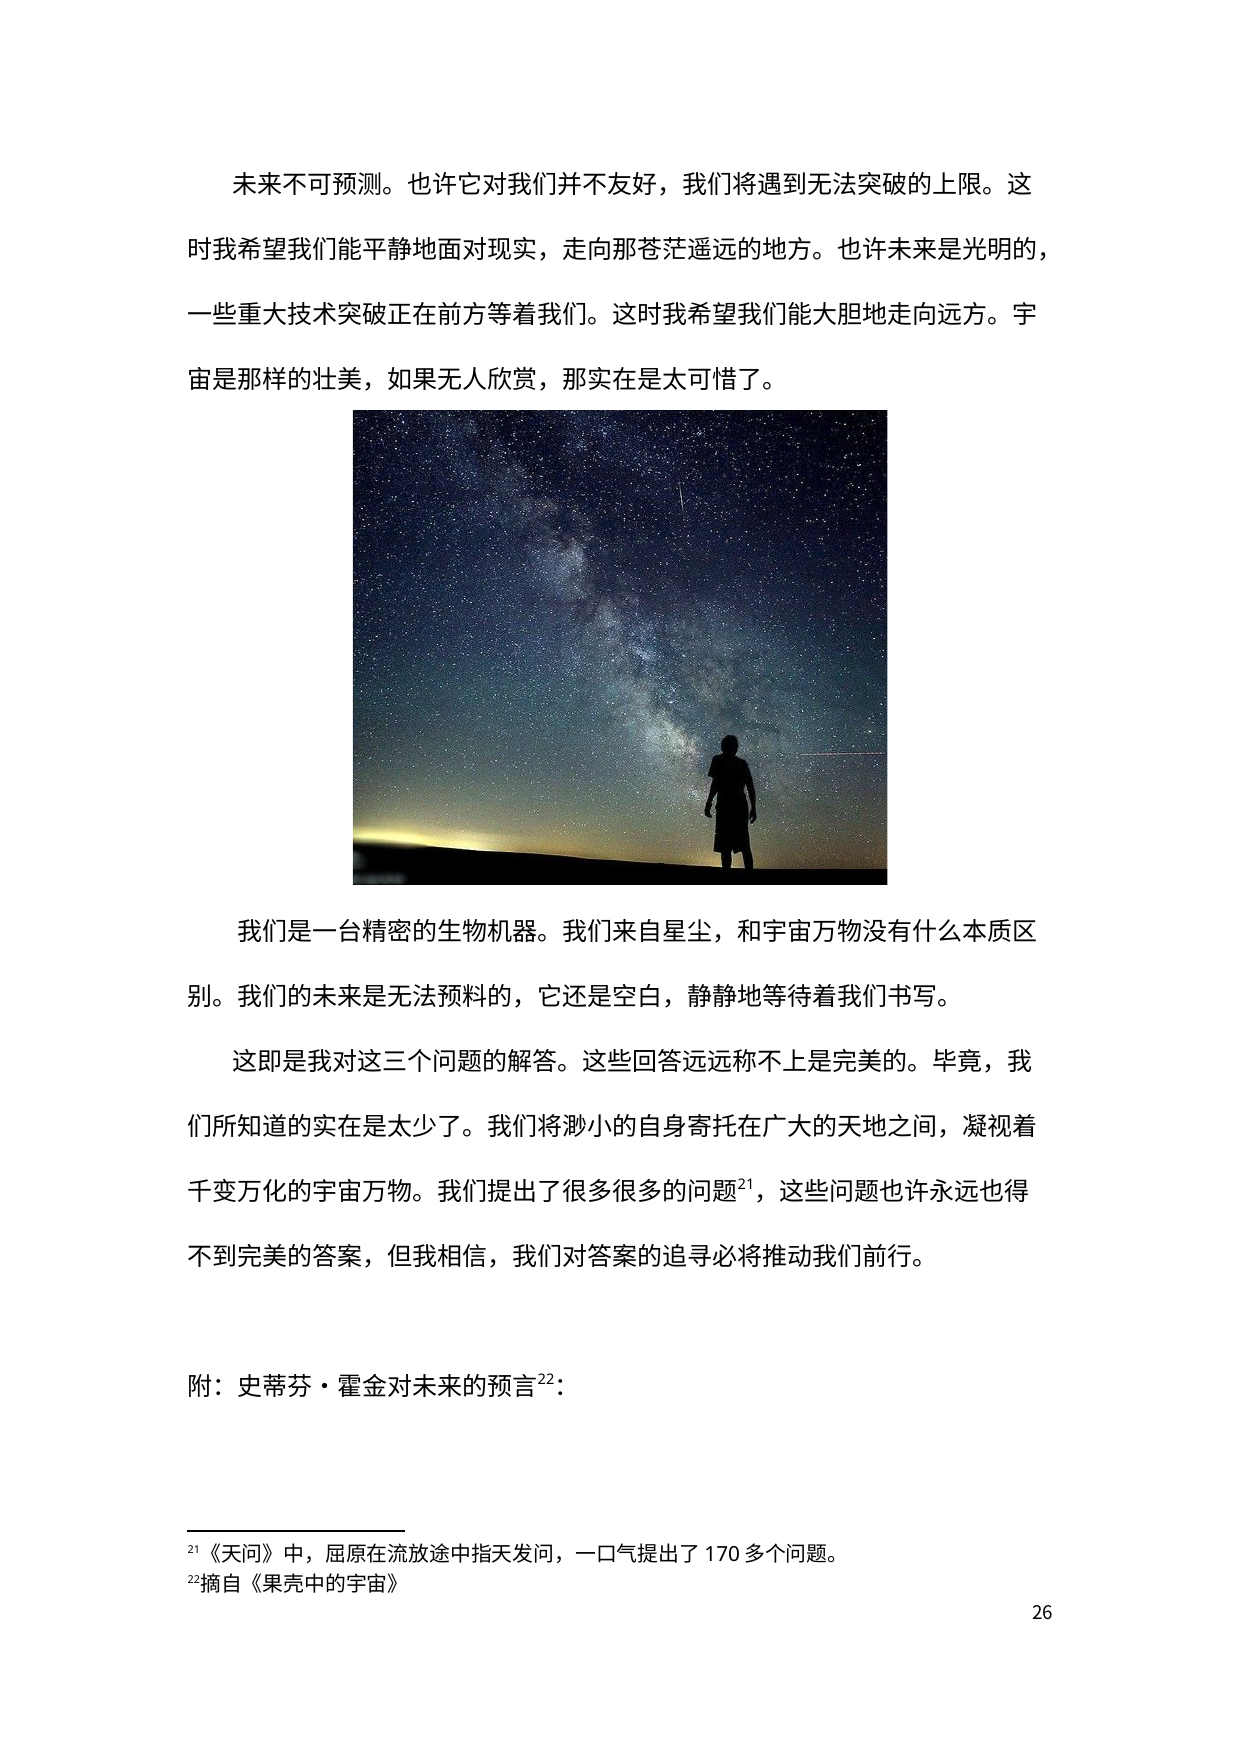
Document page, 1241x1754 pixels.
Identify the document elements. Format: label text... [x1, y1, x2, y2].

picture [352, 410, 888, 885]
text 未来不可预测。也许它对我们并不友好，我们将遇到无法突破的上限。这时我希望我们能平静地面对现实，走向那苍茫遥远的地方。也许未来是光明的，一些重大技术突破正在前方等着我们。这时我希望我们能大胆地走向远方。宇宙是那样的壮美，如果无人欣赏，那实在是太可惜了。 [187, 150, 1053, 410]
text 这即是我对这三个问题的解答。这些回答远远称不上是完美的。毕竟，我们所知道的实在是太少了。我们将渺小的自身寄托在广大的天地之间，凝视着千变万化的宇宙万物。我们提出了很多很多的问题，这些问题也许永远也得不到完美的答案，但我相信，我们对答案的追寻必将推动我们前行。 [187, 1027, 1053, 1287]
text 附：史蒂芬•霍金对未来的预言： [187, 1352, 1053, 1417]
text 我们是一台精密的生物机器。我们来自星尘，和宇宙万物没有什么本质区别。我们的未来是无法预料的，它还是空白，静静地等待着我们书写。 [187, 897, 1053, 1027]
